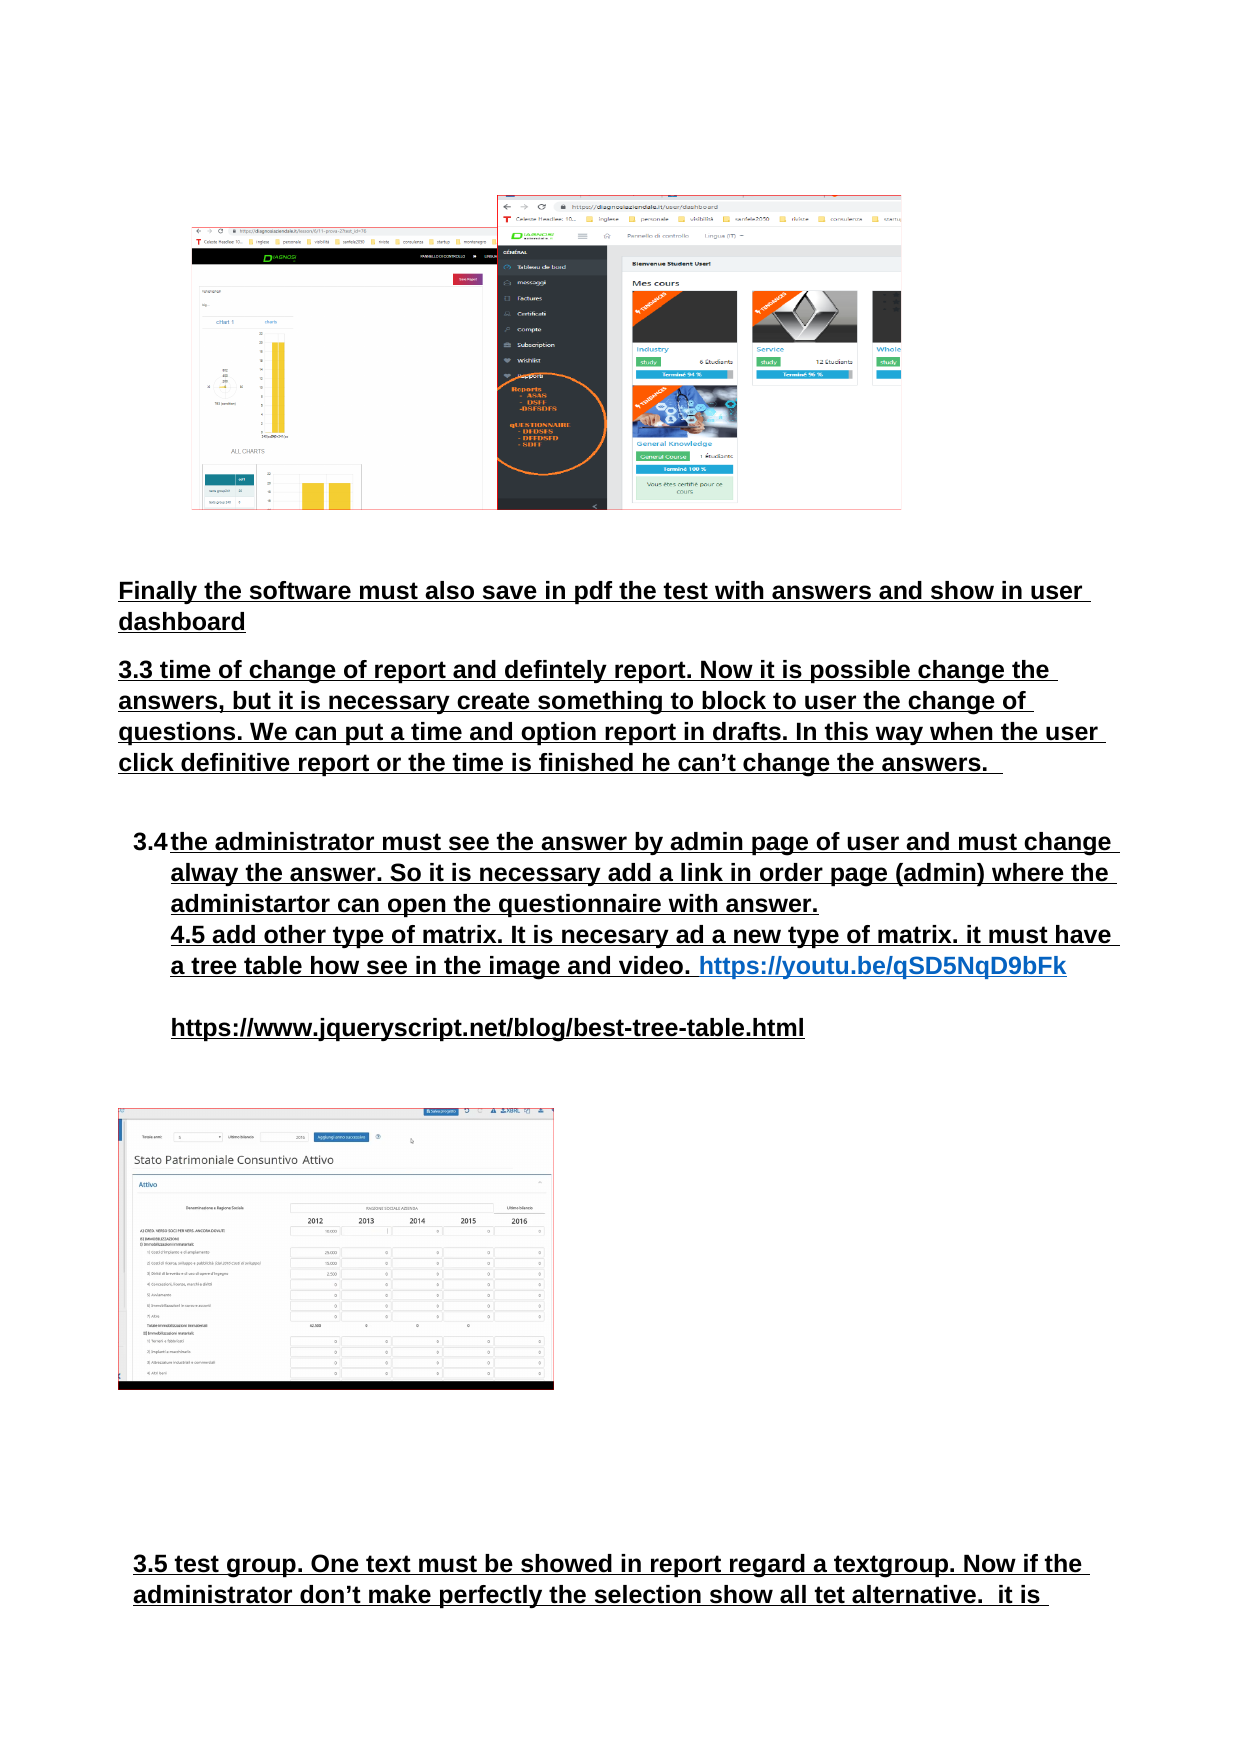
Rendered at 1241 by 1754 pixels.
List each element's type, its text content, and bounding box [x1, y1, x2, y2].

text 3.3 time of change of report and defintely report. Now it is possible change the answers, but it is necessary create something to block to user the change of questions. We can put a time and option report in drafts. In this way when the user click definitive report or the time is finished he can’t change the answers. [118, 655, 1122, 777]
picture [191, 195, 902, 510]
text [133, 1549, 1122, 1609]
text Finally the software must also save in pdf the test with answers and show in user dashboard [118, 576, 1122, 636]
picture [118, 1108, 554, 1390]
list the administrator must see the answer by admin page of user and must change alway the answer. So it is necessary add a link in order page (admin) where the administartor can open the questionnaire with answer. [133, 827, 1122, 918]
list https://www.jqueryscript.net/blog/best-tree-table.html [170, 1013, 1122, 1042]
list 4.5 add other type of matrix. It is necesary ad a new type of matrix. it must have a tree table how see in the image and video. https://youtu.be/qSD5NqD9bFk [170, 920, 1122, 980]
